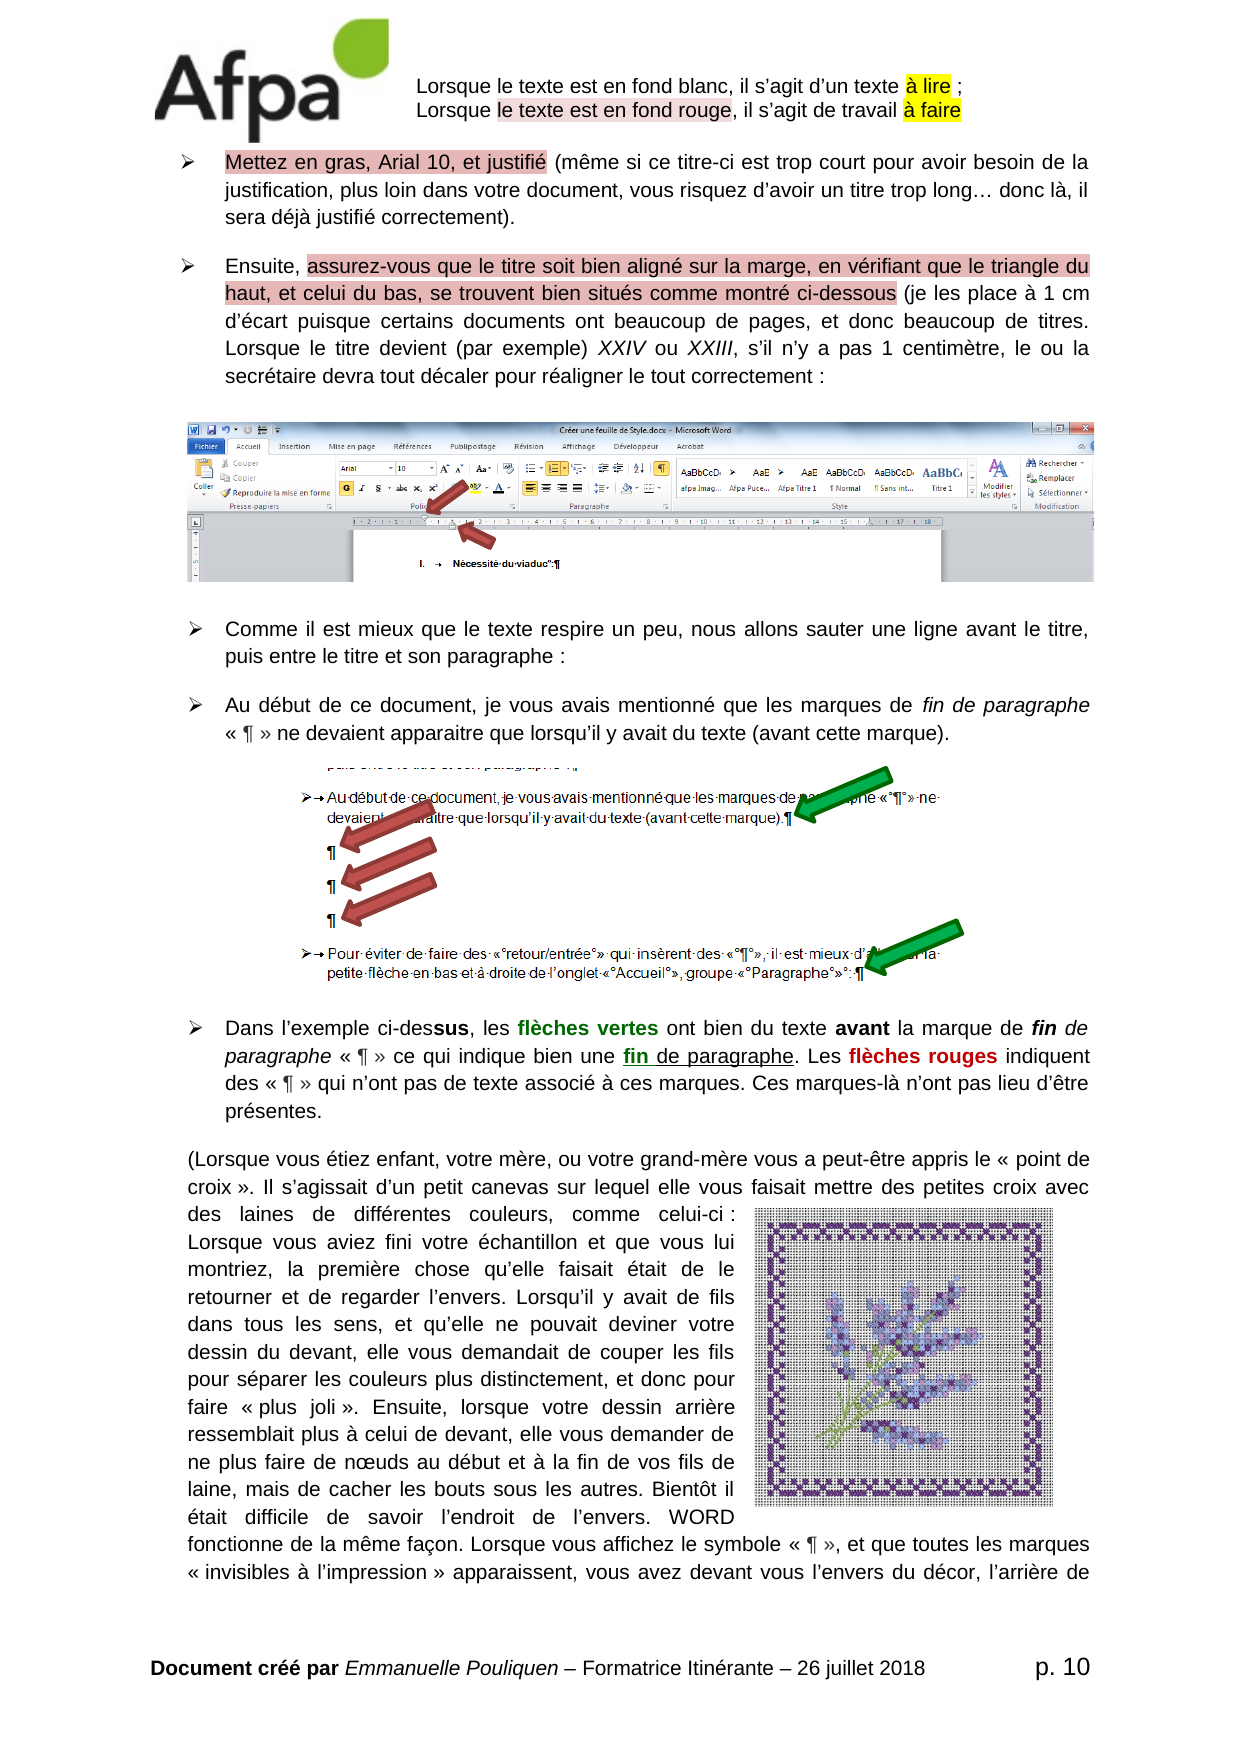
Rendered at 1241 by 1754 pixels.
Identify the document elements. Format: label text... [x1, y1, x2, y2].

picture [225, 768, 1010, 992]
text Comme il est mieux que le texte respire un peu, nous allons sauter une ligne avant le titre, puis entre le titre et son paragraphe : [187, 617, 1090, 668]
text Ensuite, assurez-vous que le titre soit bien aligné sur la marge, en vérifiant que le triangle du haut, et celui du bas, se trouvent bien situés comme montré ci-dessous (je les place à 1 cm d’écart puisque certains documents ont beaucoup de pages, et donc beaucoup de titres. Lorsque le titre devient (par exemple) XXIV ou XXIII, s’il n’y a pas 1 centimètre, le ou la secrétaire devra tout décaler pour réaligner le tout correctement : [179, 253, 1090, 387]
picture [752, 1208, 1053, 1505]
text Au début de ce document, je vous avais mentionné que les marques de fin de paragraphe « ¶ » ne devaient apparaitre que lorsqu’il y avait du texte (avant cette marque). [187, 693, 1090, 744]
picture [151, 18, 388, 140]
picture [187, 422, 1095, 582]
text Dans l’exemple ci-dessus, les flèches vertes ont bien du texte avant la marque de fin de paragraphe « ¶ » ce qui indique bien une fin de paragraphe. Les flèches rouges indiquent des « ¶ » qui n’ont pas de texte associé à ces marques. Ces marques-là n’ont pas lieu d’être présentes. [187, 1016, 1090, 1123]
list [187, 1147, 1090, 1583]
text Mettez en gras, Arial 10, et justifié (même si ce titre-ci est trop court pour avoir besoin de la justification, plus loin dans votre document, vous risquez d’avoir un titre trop long… donc là, il sera déjà justifié correctement). [179, 150, 1090, 229]
